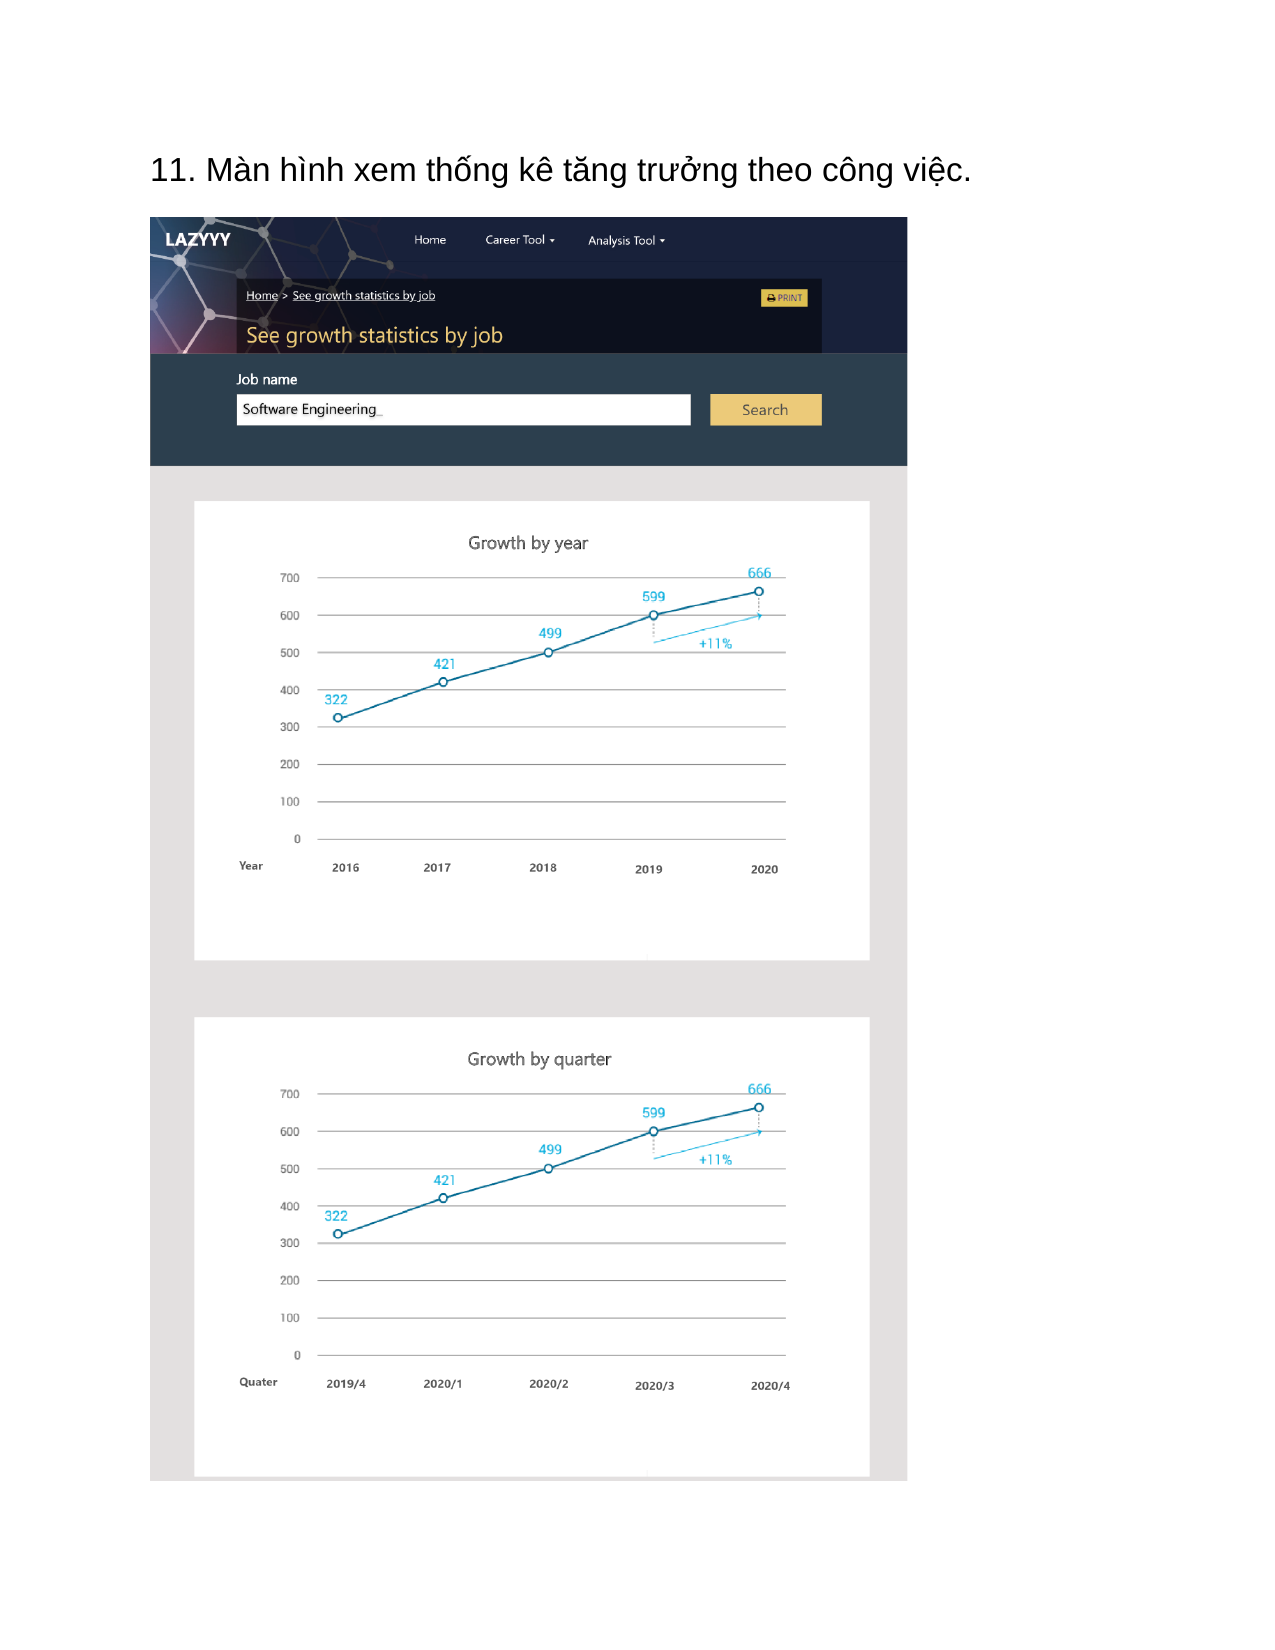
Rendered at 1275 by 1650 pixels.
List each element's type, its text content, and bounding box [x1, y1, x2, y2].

subtitle 11. Màn hình xem thống kê tăng trưởng theo công việc. [150, 150, 1125, 188]
picture [150, 217, 908, 1481]
